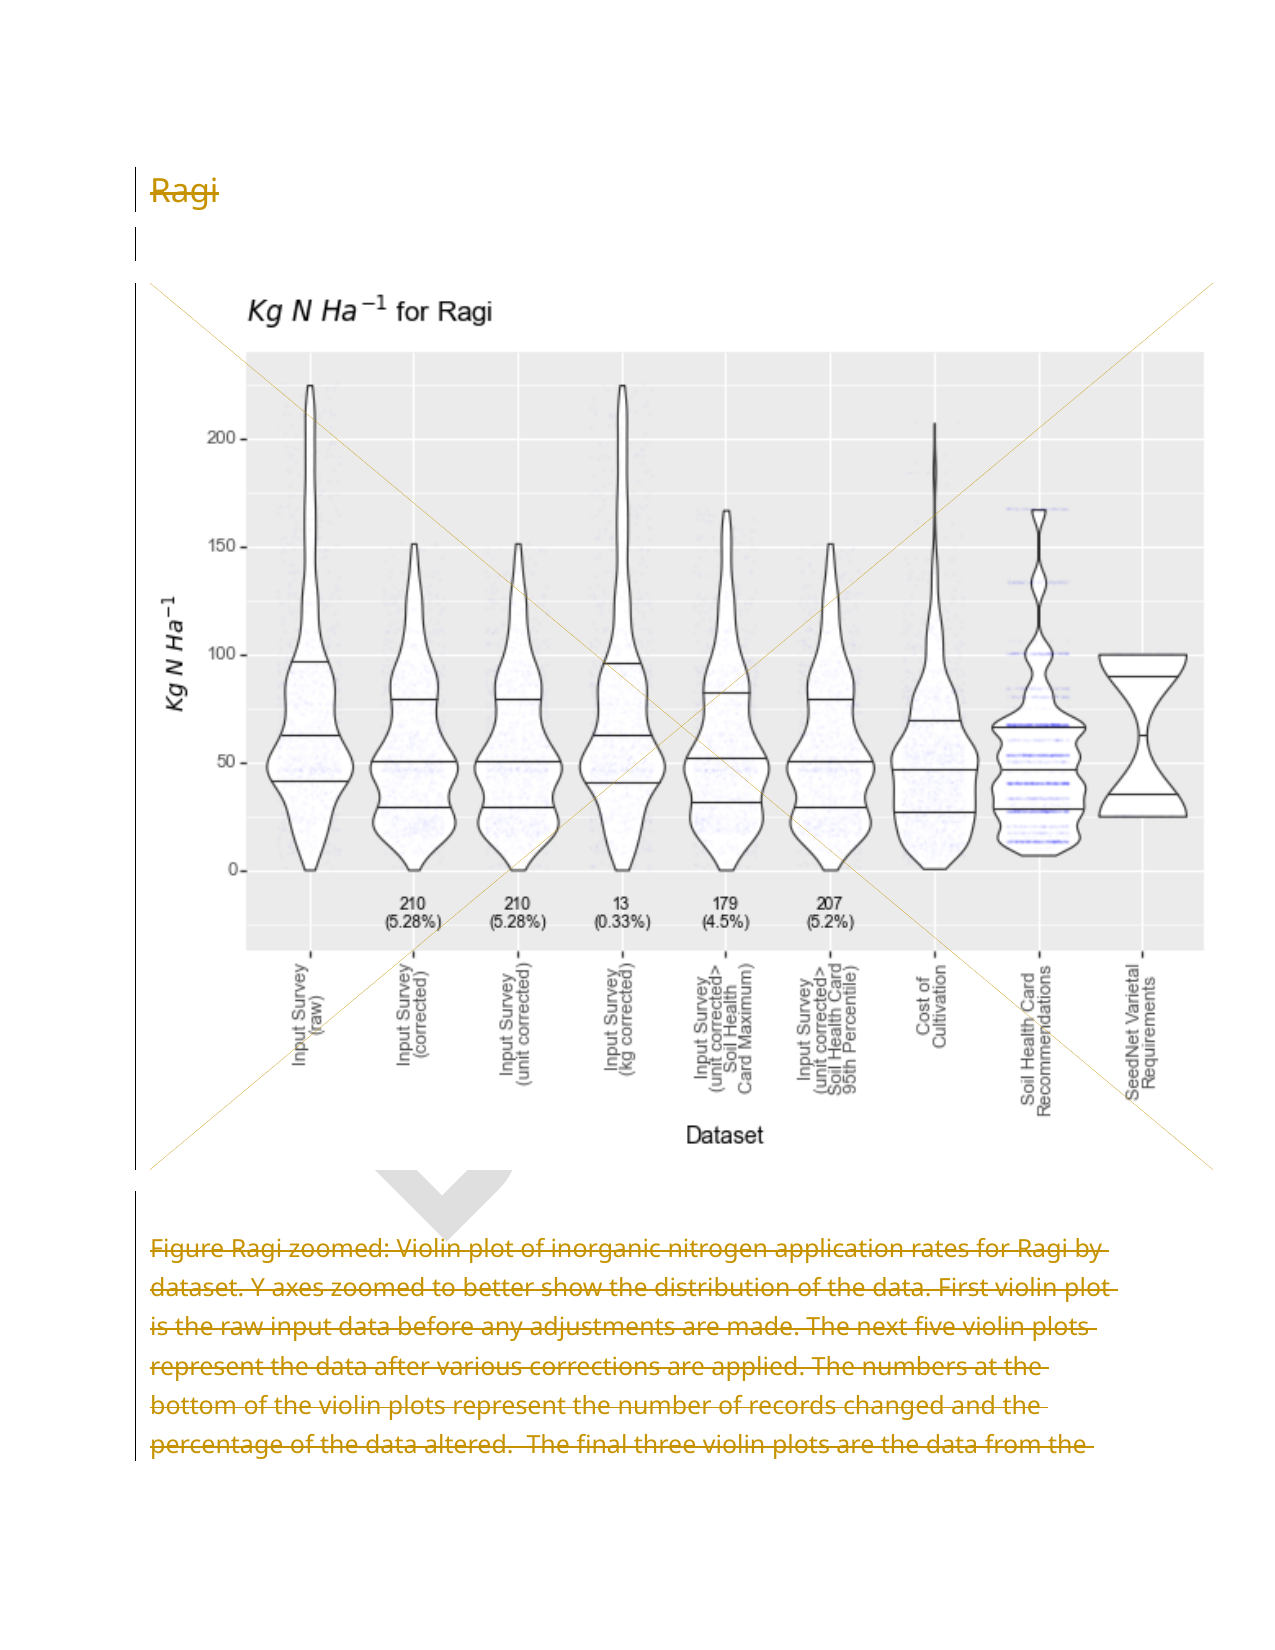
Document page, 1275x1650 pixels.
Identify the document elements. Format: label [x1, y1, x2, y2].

picture [150, 284, 680, 1168]
picture [683, 284, 1213, 1168]
picture [151, 727, 1212, 1170]
picture [152, 283, 1211, 725]
